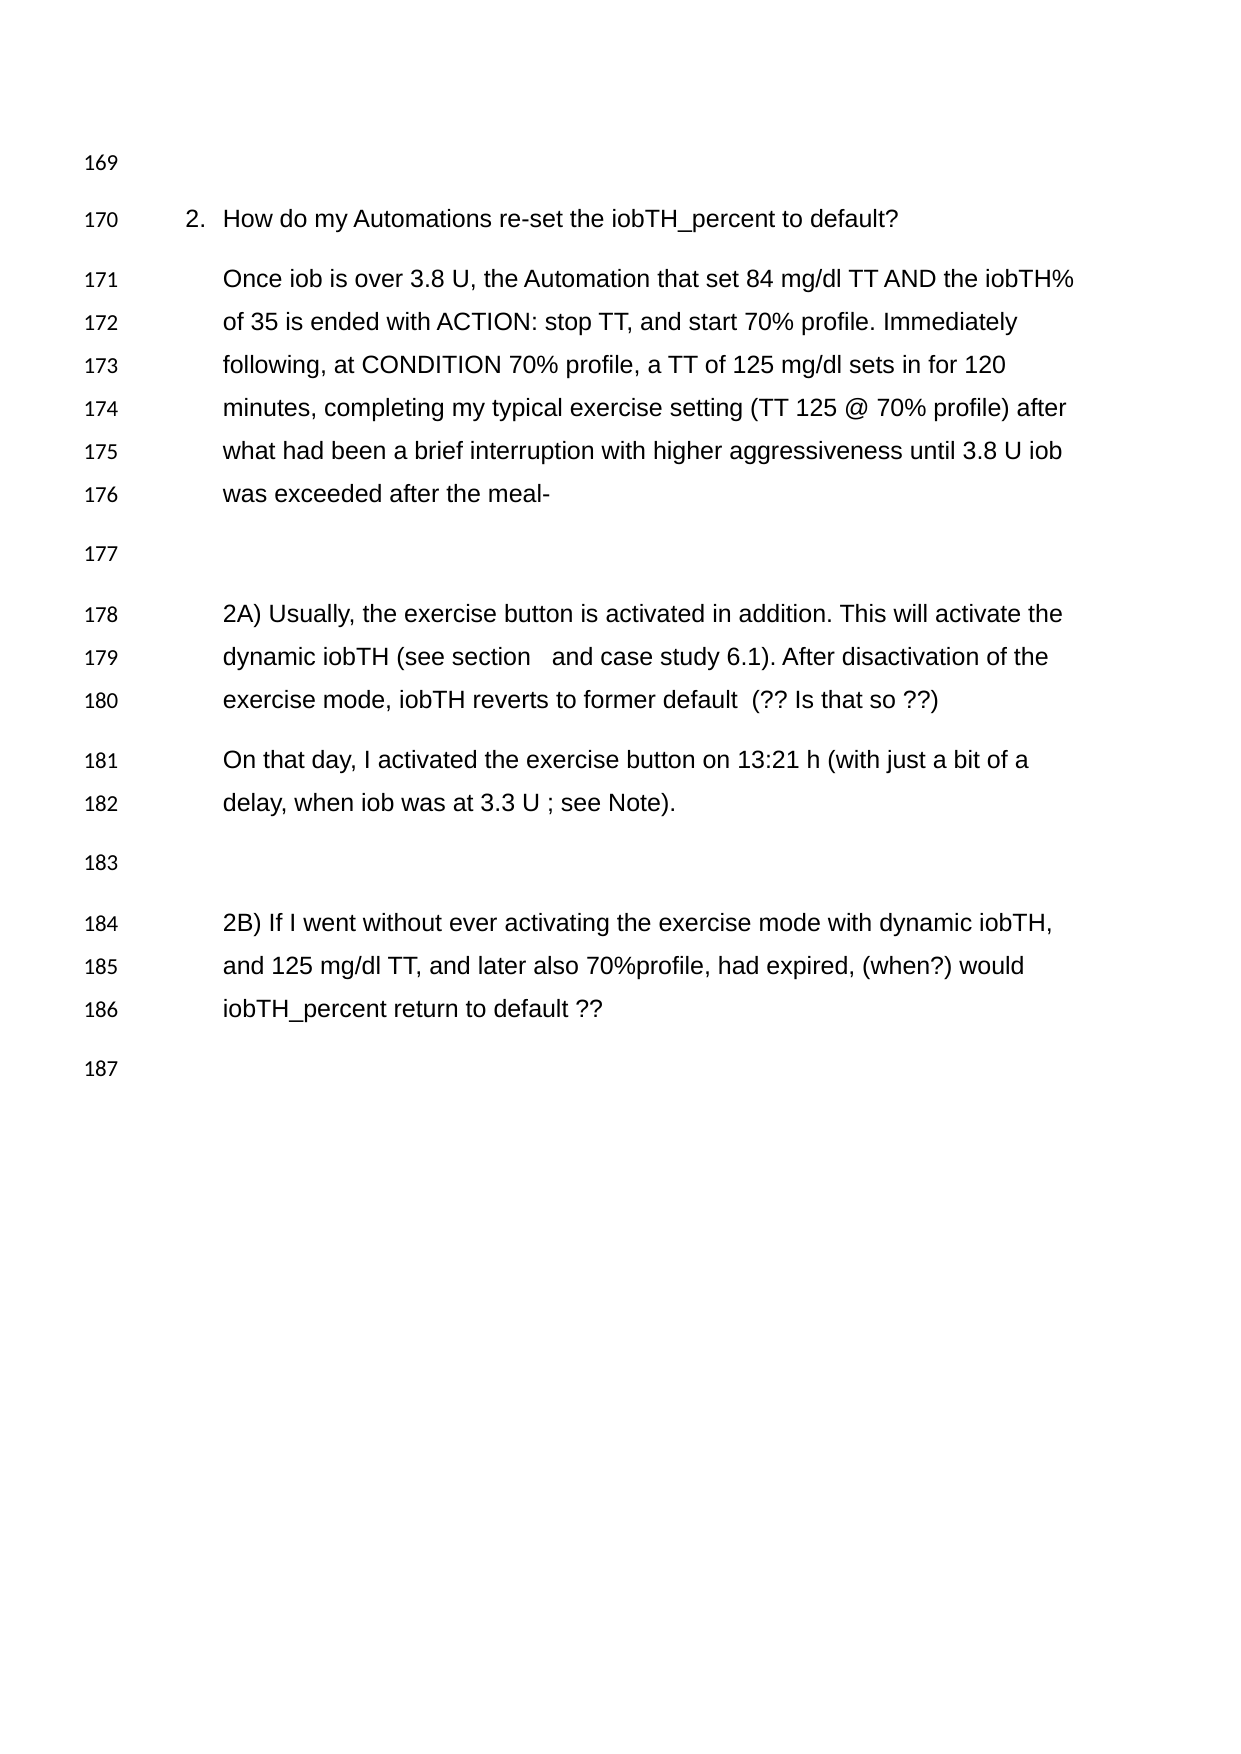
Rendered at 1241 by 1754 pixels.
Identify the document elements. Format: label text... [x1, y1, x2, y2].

list 2B) If I went without ever activating the exercise mode with dynamic iobTH, and 125 mg/dl TT, and later also 70%profile, had expired, (when?) would iobTH_percent return to default ?? [223, 907, 1093, 1022]
list How do my Automations re-set the iobTH_percent to default? [185, 204, 1093, 232]
list On that day, I activated the exercise button on 13:21 h (with just a bit of a delay, when iob was at 3.3 U ; see Note). [223, 745, 1093, 817]
list Once iob is over 3.8 U, the Automation that set 84 mg/dl TT AND the iobTH% of 35 is ended with ACTION: stop TT, and start 70% profile. Immediately following, at CONDITION 70% profile, a TT of 125 mg/dl sets in for 120 minutes, completing my typical exercise setting (TT 125 @ 70% profile) after what had been a brief interruption with higher aggressiveness until 3.8 U iob was exceeded after the meal- [223, 263, 1093, 508]
list 2A) Usually, the exercise button is activated in addition. This will activate the dynamic iobTH (see section and case study 6.1). After disactivation of the exercise mode, iobTH reverts to former default (?? Is that so ??) [223, 599, 1093, 714]
